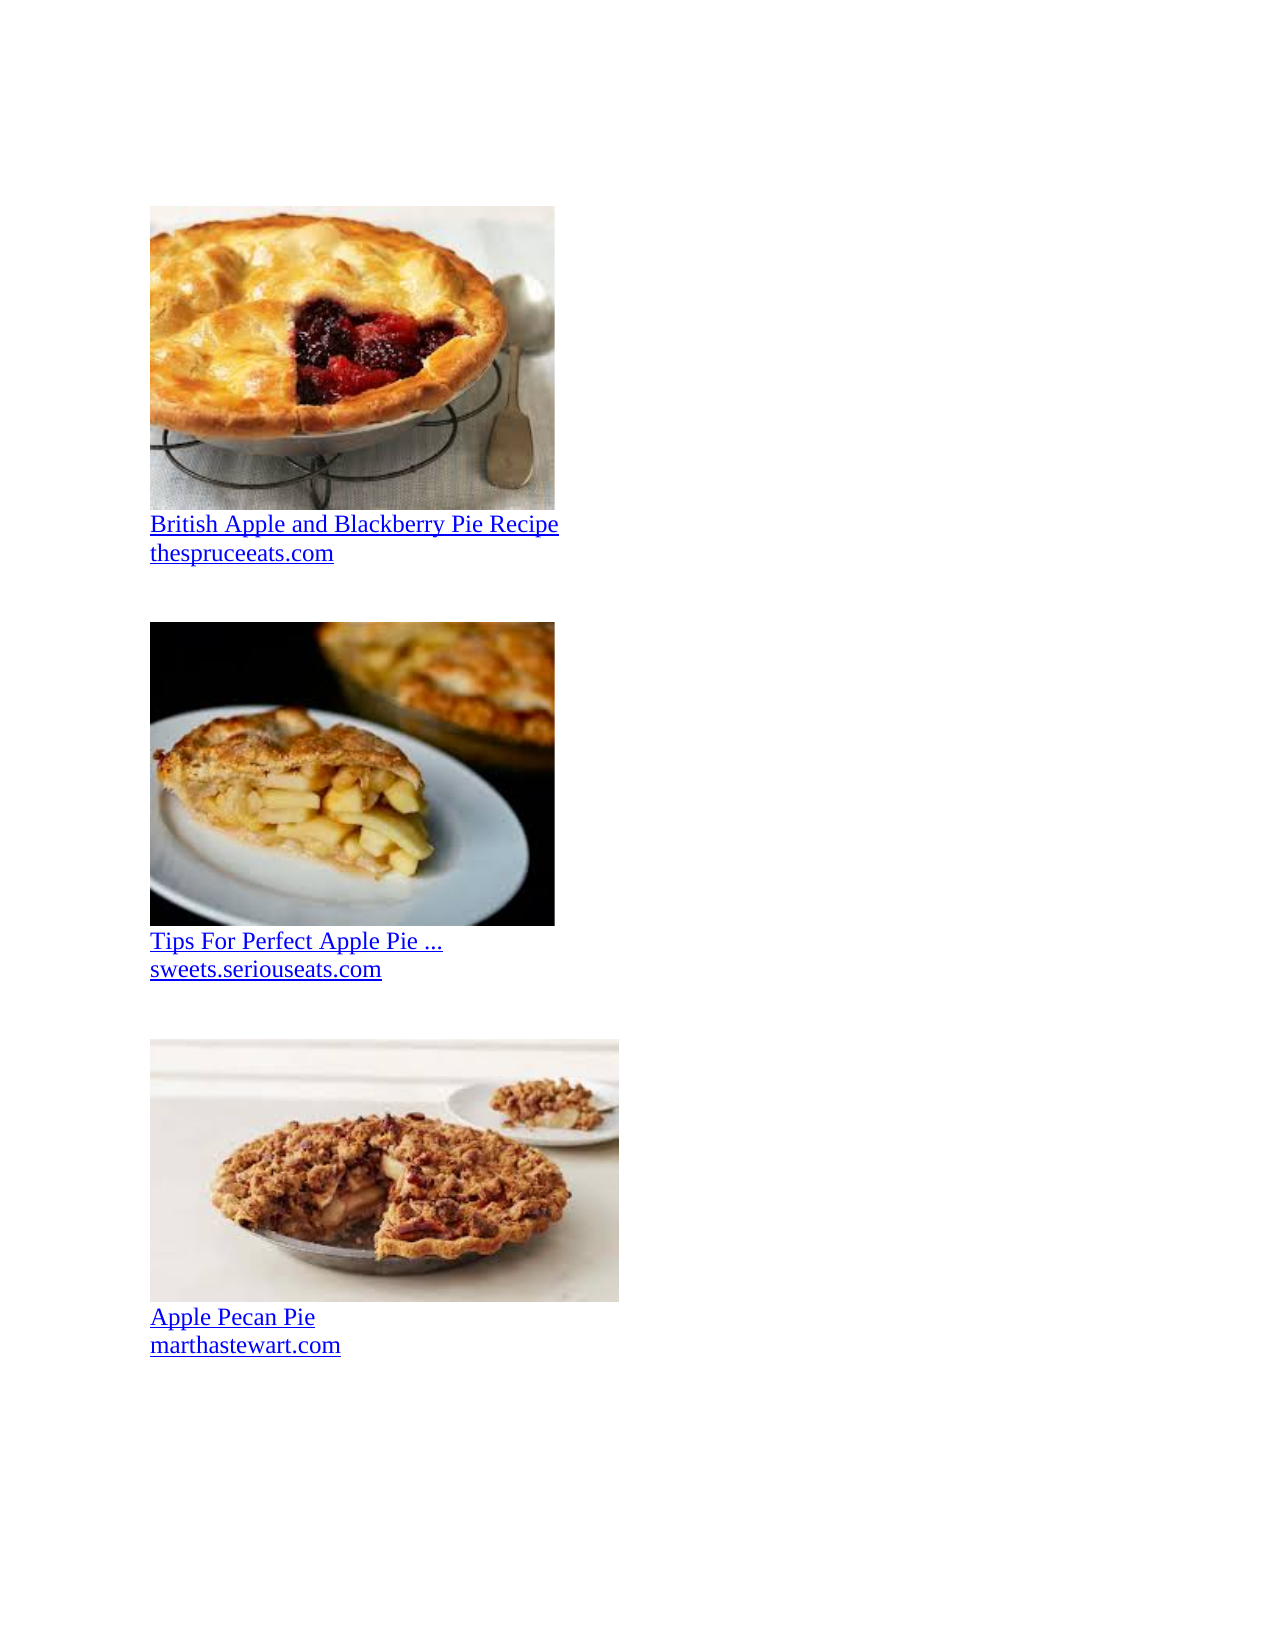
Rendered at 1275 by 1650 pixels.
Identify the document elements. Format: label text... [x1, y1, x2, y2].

text Tips For Perfect Apple Pie ... [150, 926, 1125, 954]
picture [150, 206, 555, 510]
text thespruceeats.com [150, 538, 1125, 567]
text British Apple and Blackberry Pie Recipe [150, 509, 1125, 538]
text Apple Pecan Pie [150, 1302, 1125, 1331]
picture [150, 622, 555, 926]
text sweets.seriouseats.com [150, 954, 1125, 983]
text marthastewart.com [150, 1331, 1125, 1359]
picture [150, 1039, 619, 1302]
